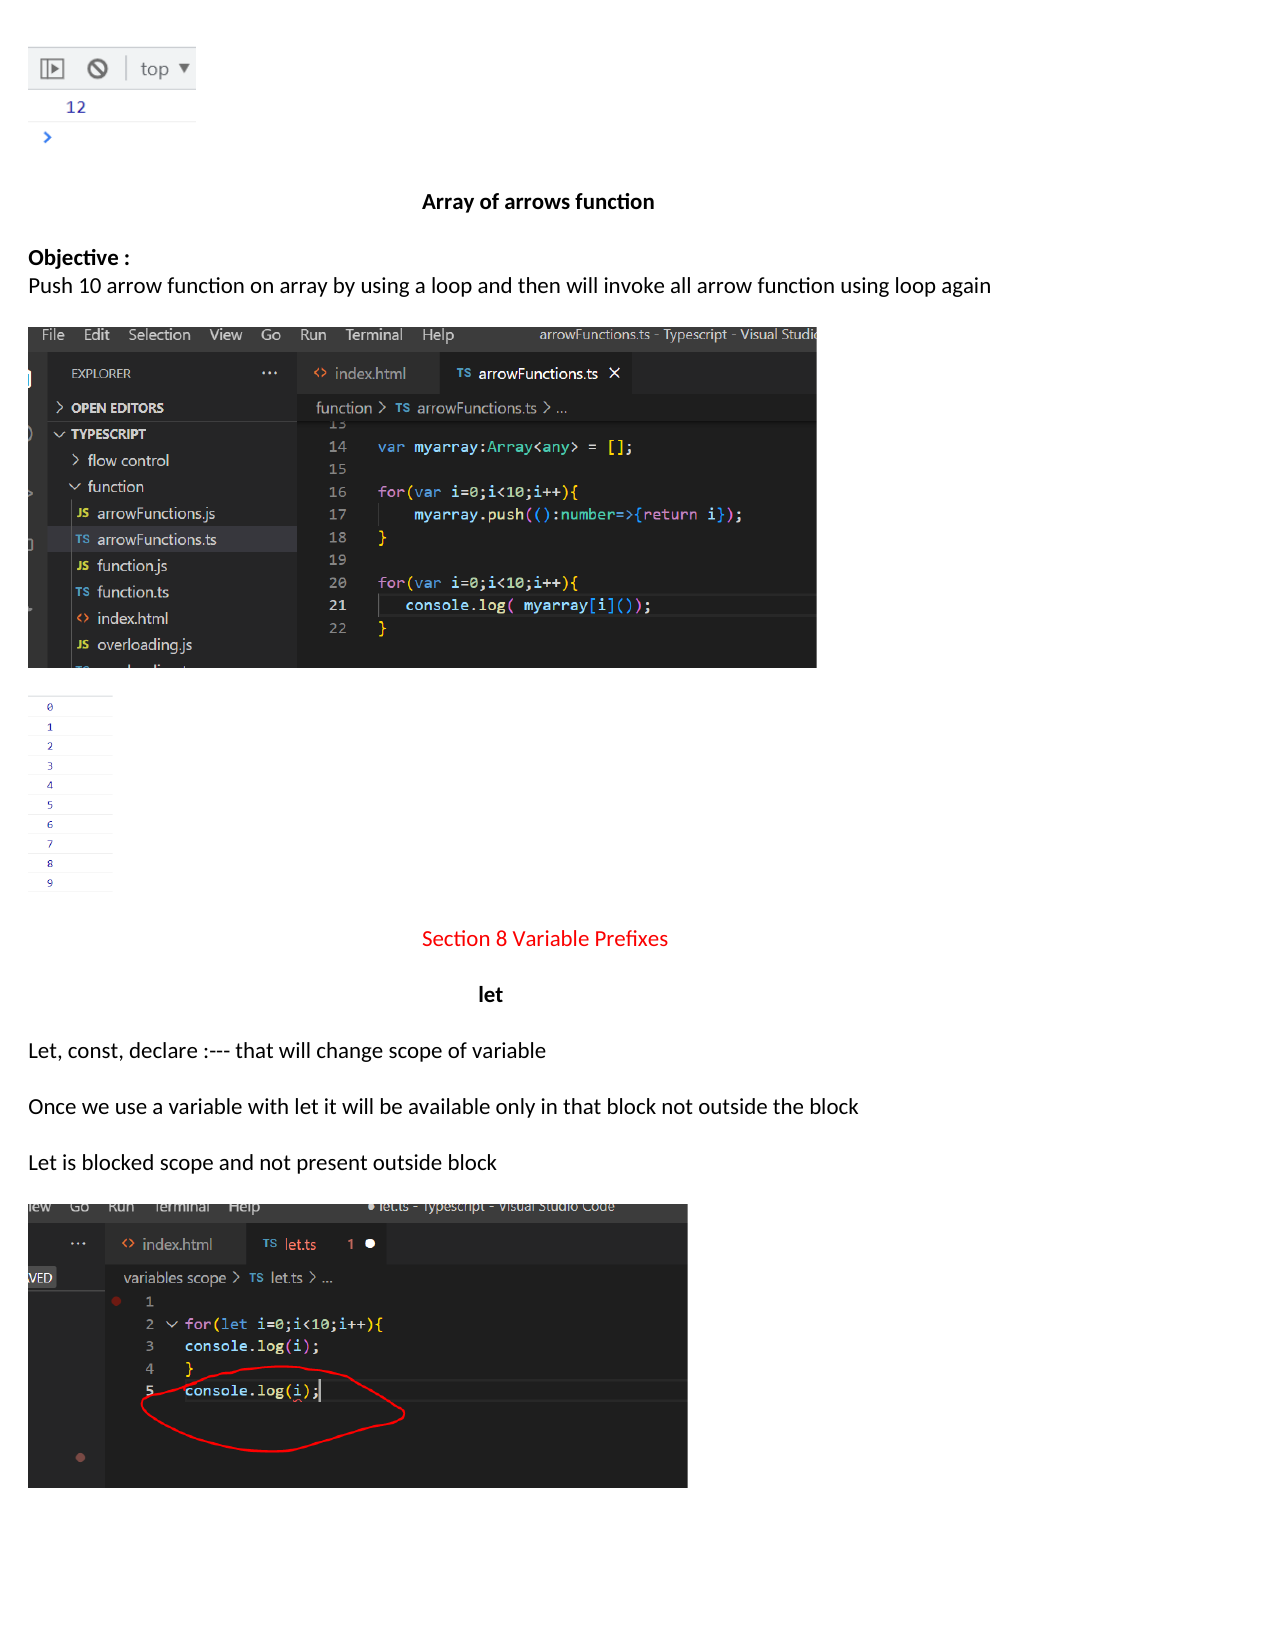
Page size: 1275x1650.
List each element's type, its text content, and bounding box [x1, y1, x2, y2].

picture [28, 46, 196, 188]
picture [28, 1204, 688, 1488]
text Section 8 Variable Prefixes [422, 924, 1237, 952]
text Push 10 arrow function on array by using a loop and then will invoke all arrow function using loop again [28, 272, 1237, 299]
text Objective : [28, 243, 1237, 272]
picture [28, 695, 113, 897]
text Array of arrows function [422, 187, 1237, 216]
text let [478, 980, 1237, 1008]
picture [28, 327, 817, 668]
text Let is blocked scope and not present outside block [28, 1148, 1237, 1176]
text Once we use a variable with let it will be available only in that block not outside the block [28, 1092, 1237, 1120]
text Let, const, declare :--- that will change scope of variable [28, 1036, 1237, 1064]
